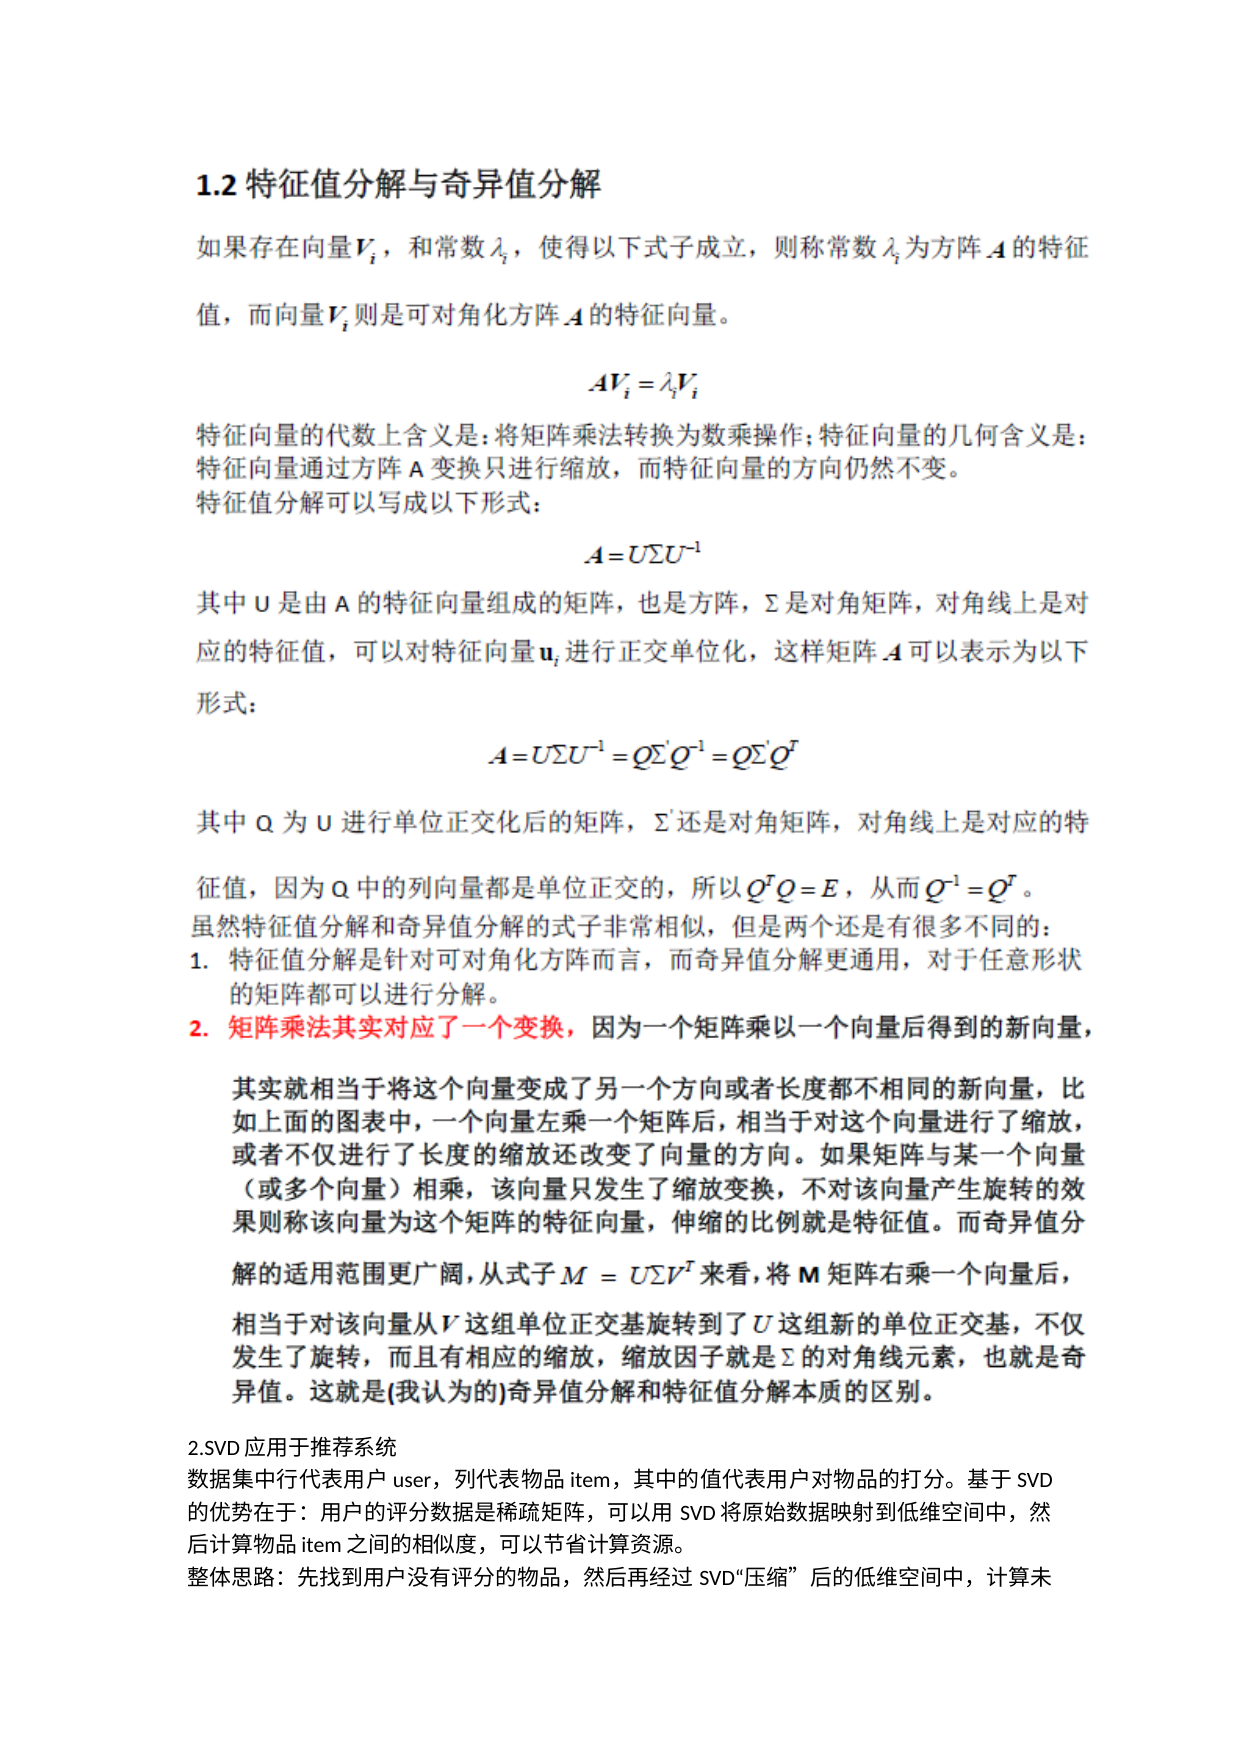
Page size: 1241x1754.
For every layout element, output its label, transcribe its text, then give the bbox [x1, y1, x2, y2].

picture [187, 1072, 1089, 1410]
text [187, 1559, 1053, 1592]
picture [187, 909, 1097, 1049]
text 数据集中行代表用户user，列代表物品item，其中的值代表用户对物品的打分。基于SVD的优势在于：用户的评分数据是稀疏矩阵，可以用SVD将原始数据映射到低维空间中，然后计算物品item之间的相似度，可以节省计算资源。 [187, 1462, 1053, 1559]
text 2.SVD应用于推荐系统 [187, 1429, 1053, 1462]
picture [187, 162, 1100, 908]
